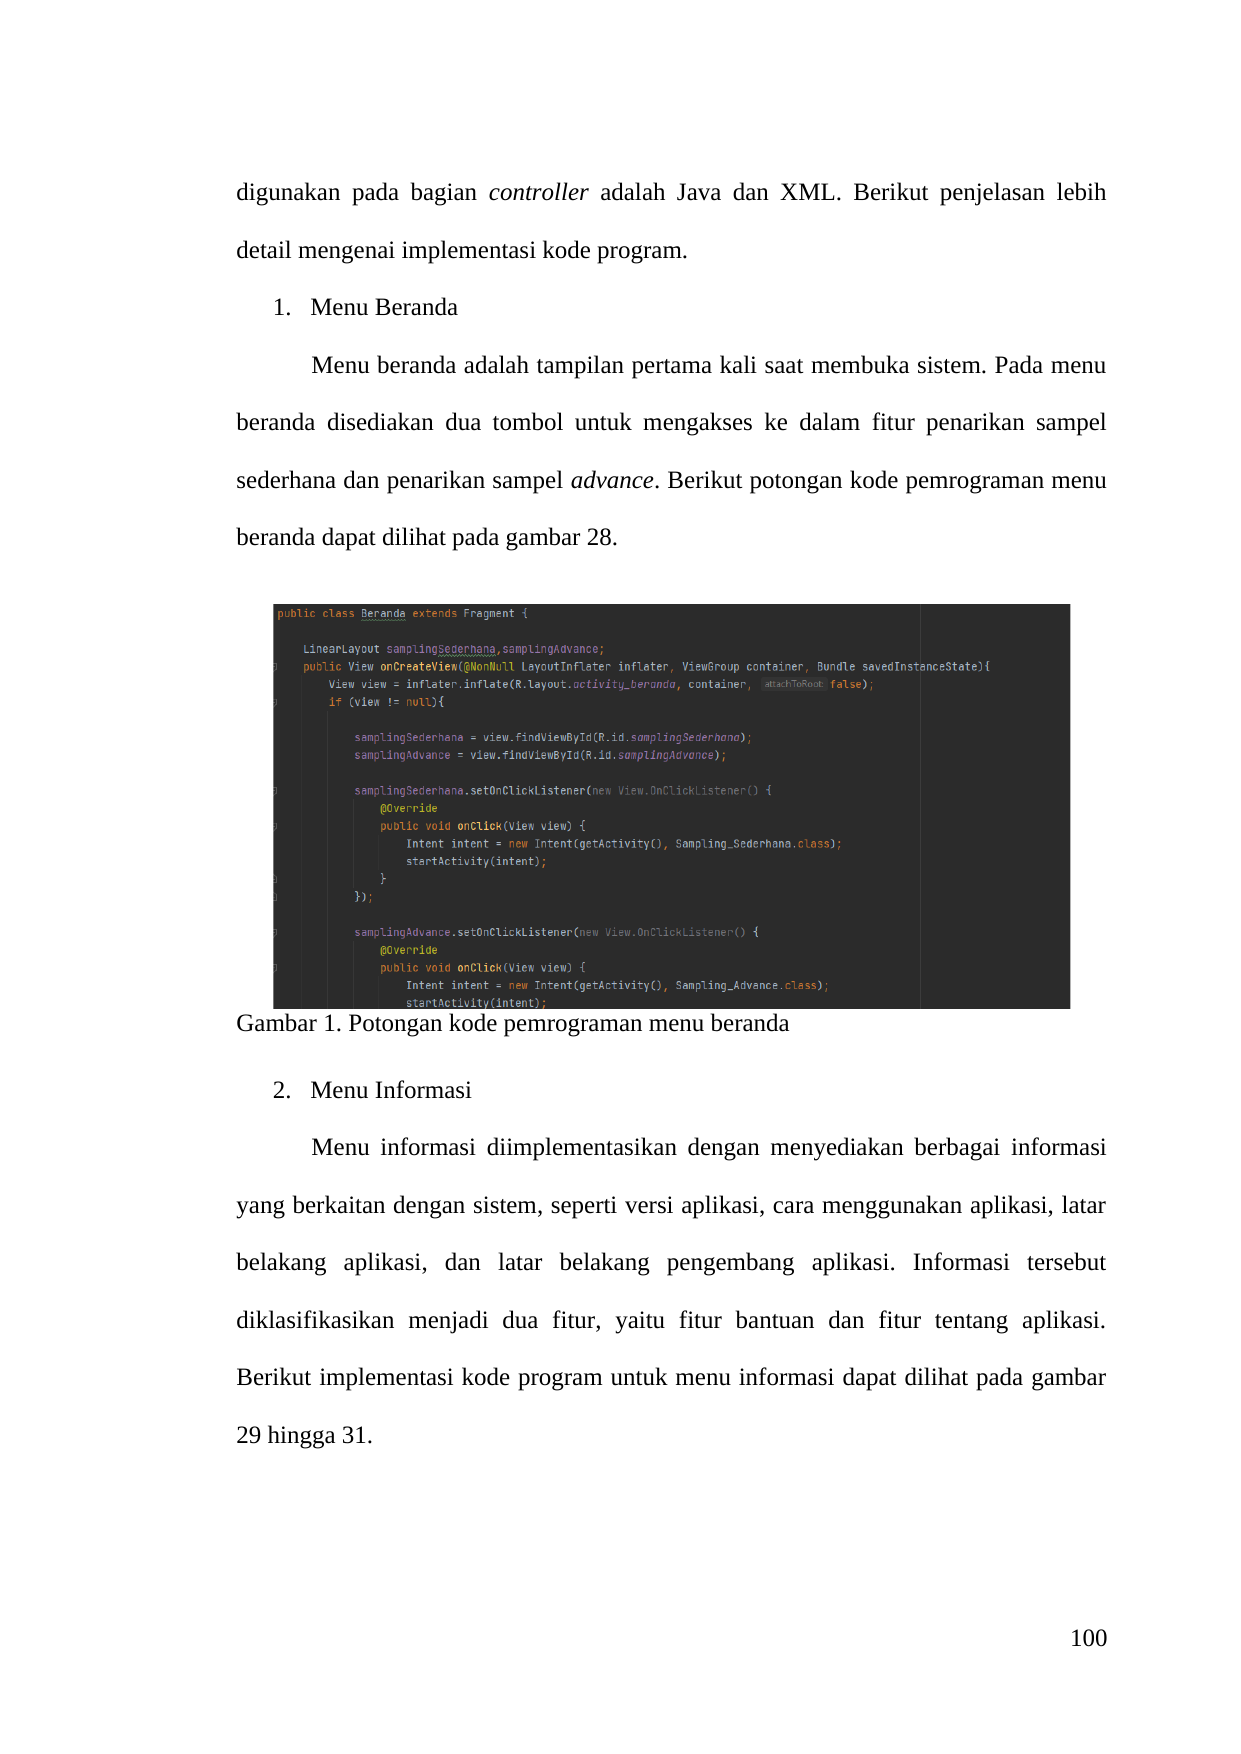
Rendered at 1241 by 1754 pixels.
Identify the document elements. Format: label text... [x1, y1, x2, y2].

picture [273, 604, 1071, 1009]
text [236, 177, 1107, 263]
list Menu Informasi [273, 1075, 1107, 1103]
text Menu informasi diimplementasikan dengan menyediakan berbagai informasi yang berkaitan dengan sistem, seperti versi aplikasi, cara menggunakan aplikasi, latar belakang aplikasi, dan latar belakang pengembang aplikasi. Informasi tersebut diklasifikasikan menjadi dua fitur, yaitu fitur bantuan dan fitur tentang aplikasi. Berikut implementasi kode program untuk menu informasi dapat dilihat pada gambar 29 hingga 31. [236, 1132, 1107, 1448]
text Menu beranda adalah tampilan pertama kali saat membuka sistem. Pada menu beranda disediakan dua tombol untuk mengakses ke dalam fitur penarikan sampel sederhana dan penarikan sampel advance. Berikut potongan kode pemrograman menu beranda dapat dilihat pada gambar 28. [236, 350, 1107, 551]
list Menu Beranda [273, 292, 1107, 321]
